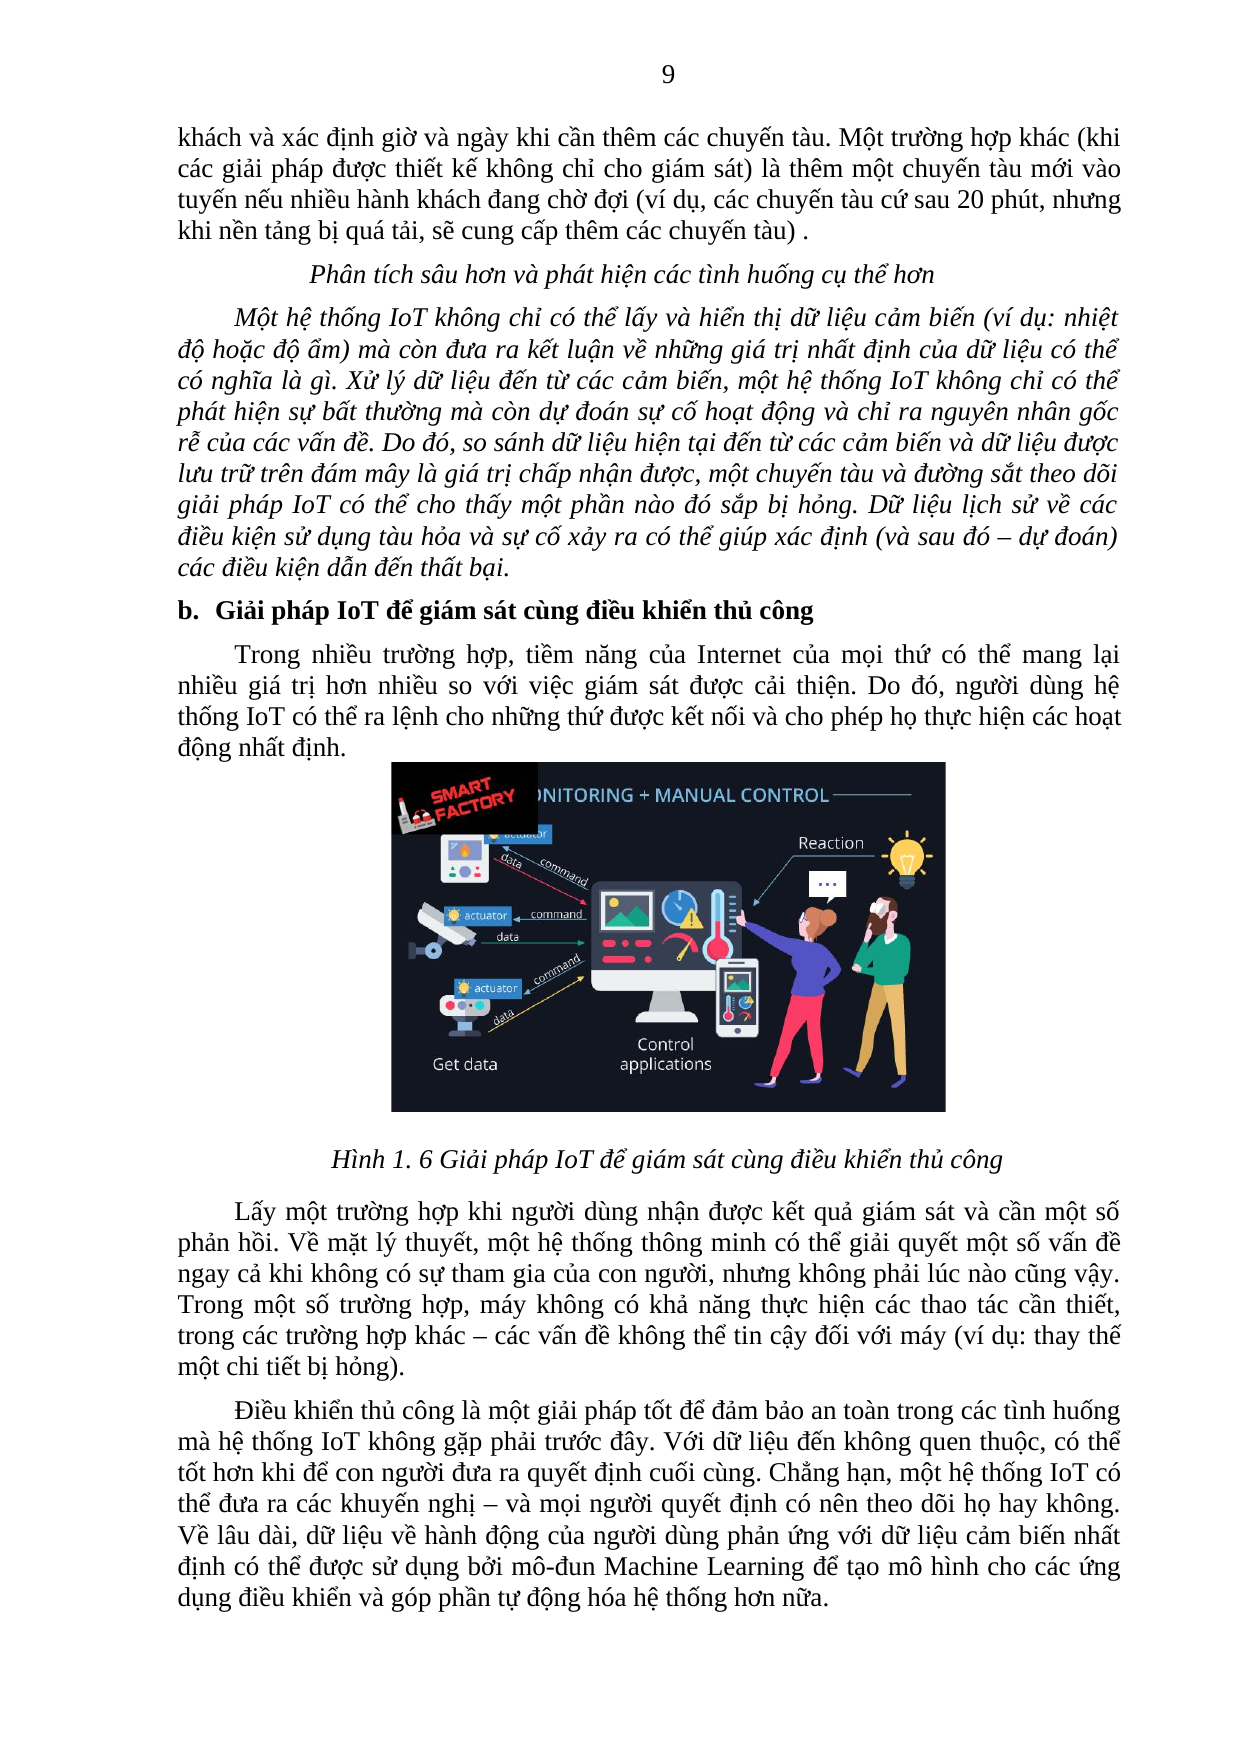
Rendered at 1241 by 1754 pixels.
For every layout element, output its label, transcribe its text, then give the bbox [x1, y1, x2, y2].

text Điều khiển thủ công là một giải pháp tốt để đảm bảo an toàn trong các tình huống mà hệ thống IoT không gặp phải trước đây. Với dữ liệu đến không quen thuộc, có thể tốt hơn khi để con người đưa ra quyết định cuối cùng. Chẳng hạn, một hệ thống IoT có thể đưa ra các khuyến nghị – và mọi người quyết định có nên theo dõi họ hay không. Về lâu dài, dữ liệu về hành động của người dùng phản ứng với dữ liệu cảm biến nhất định có thể được sử dụng bởi mô-đun Machine Learning để tạo mô hình cho các ứng dụng điều khiển và góp phần tự động hóa hệ thống hơn nữa. [177, 1394, 1122, 1612]
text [177, 121, 1122, 245]
text Trong nhiều trường hợp, tiềm năng của Internet của mọi thứ có thể mang lại nhiều giá trị hơn nhiều so với việc giám sát được cải thiện. Do đó, người dùng hệ thống IoT có thể ra lệnh cho những thứ được kết nối và cho phép họ thực hiện các hoạt động nhất định. [177, 638, 1122, 763]
text Hình 1. 6 Giải pháp IoT để giám sát cùng điều khiển thủ công [215, 1143, 1122, 1174]
picture [391, 762, 946, 1112]
text Phân tích sâu hơn và phát hiện các tình huống cụ thể hơn [252, 258, 1122, 289]
list Giải pháp IoT để giám sát cùng điều khiển thủ công [177, 594, 1122, 626]
text Lấy một trường hợp khi người dùng nhận được kết quả giám sát và cần một số phản hồi. Về mặt lý thuyết, một hệ thống thông minh có thể giải quyết một số vấn đề ngay cả khi không có sự tham gia của con người, nhưng không phải lúc nào cũng vậy. Trong một số trường hợp, máy không có khả năng thực hiện các thao tác cần thiết, trong các trường hợp khác – các vấn đề không thể tin cậy đối với máy (ví dụ: thay thế một chi tiết bị hỏng). [177, 1195, 1122, 1382]
text Một hệ thống IoT không chỉ có thể lấy và hiển thị dữ liệu cảm biến (ví dụ: nhiệt độ hoặc độ ẩm) mà còn đưa ra kết luận về những giá trị nhất định của dữ liệu có thể có nghĩa là gì. Xử lý dữ liệu đến từ các cảm biến, một hệ thống IoT không chỉ có thể phát hiện sự bất thường mà còn dự đoán sự cố hoạt động và chỉ ra nguyên nhân gốc rễ của các vấn đề. Do đó, so sánh dữ liệu hiện tại đến từ các cảm biến và dữ liệu được lưu trữ trên đám mây là giá trị chấp nhận được, một chuyến tàu và đường sắt theo dõi giải pháp IoT có thể cho thấy một phần nào đó sắp bị hỏng. Dữ liệu lịch sử về các điều kiện sử dụng tàu hỏa và sự cố xảy ra có thể giúp xác định (và sau đó – dự đoán) các điều kiện dẫn đến thất bại. [177, 302, 1122, 582]
